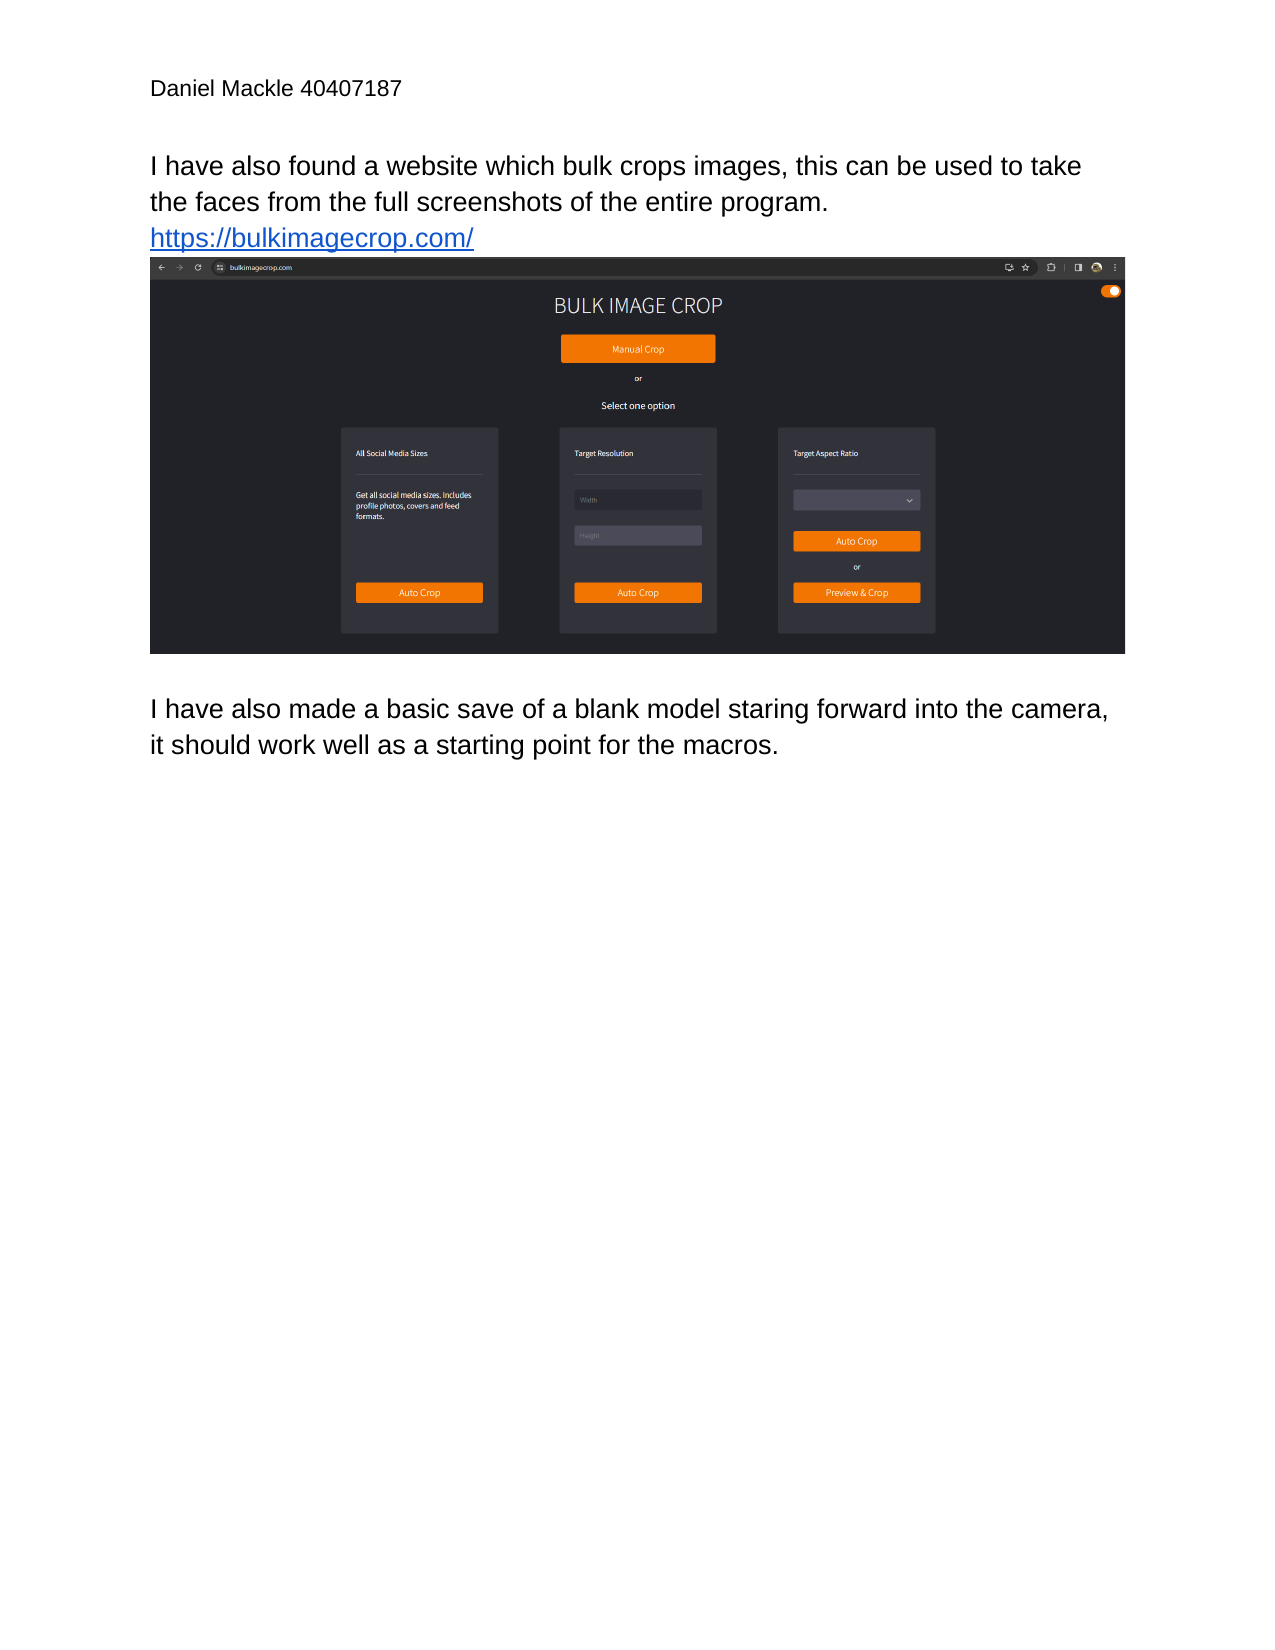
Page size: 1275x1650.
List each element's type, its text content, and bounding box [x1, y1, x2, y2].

text I have also found a website which bulk crops images, this can be used to take the faces from the full screenshots of the entire program. [150, 150, 1125, 217]
picture [150, 257, 1125, 654]
text I have also made a basic save of a blank model staring forward into the camera, it should work well as a starting point for the macros. [150, 693, 1125, 761]
text https://bulkimagecrop.com/ [150, 222, 1125, 253]
